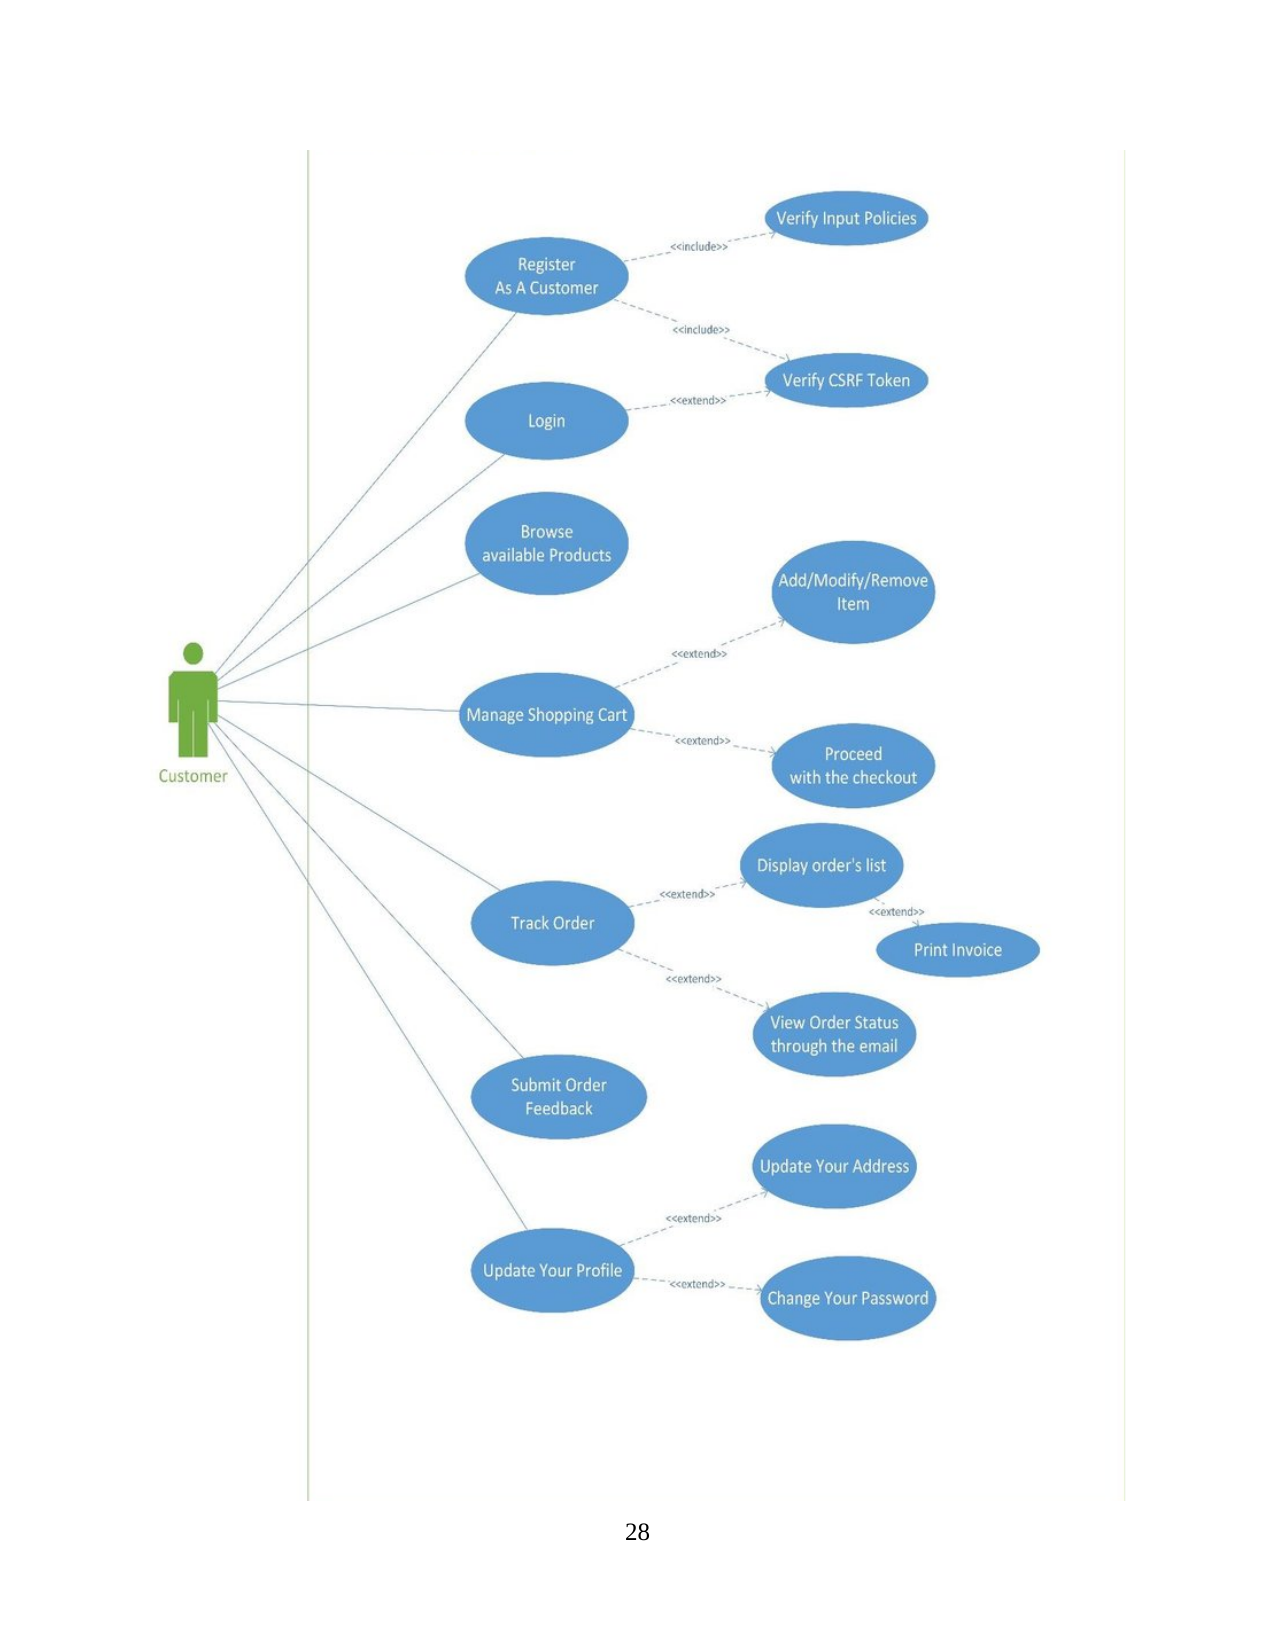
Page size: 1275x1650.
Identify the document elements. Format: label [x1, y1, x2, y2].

picture [150, 150, 1125, 1501]
